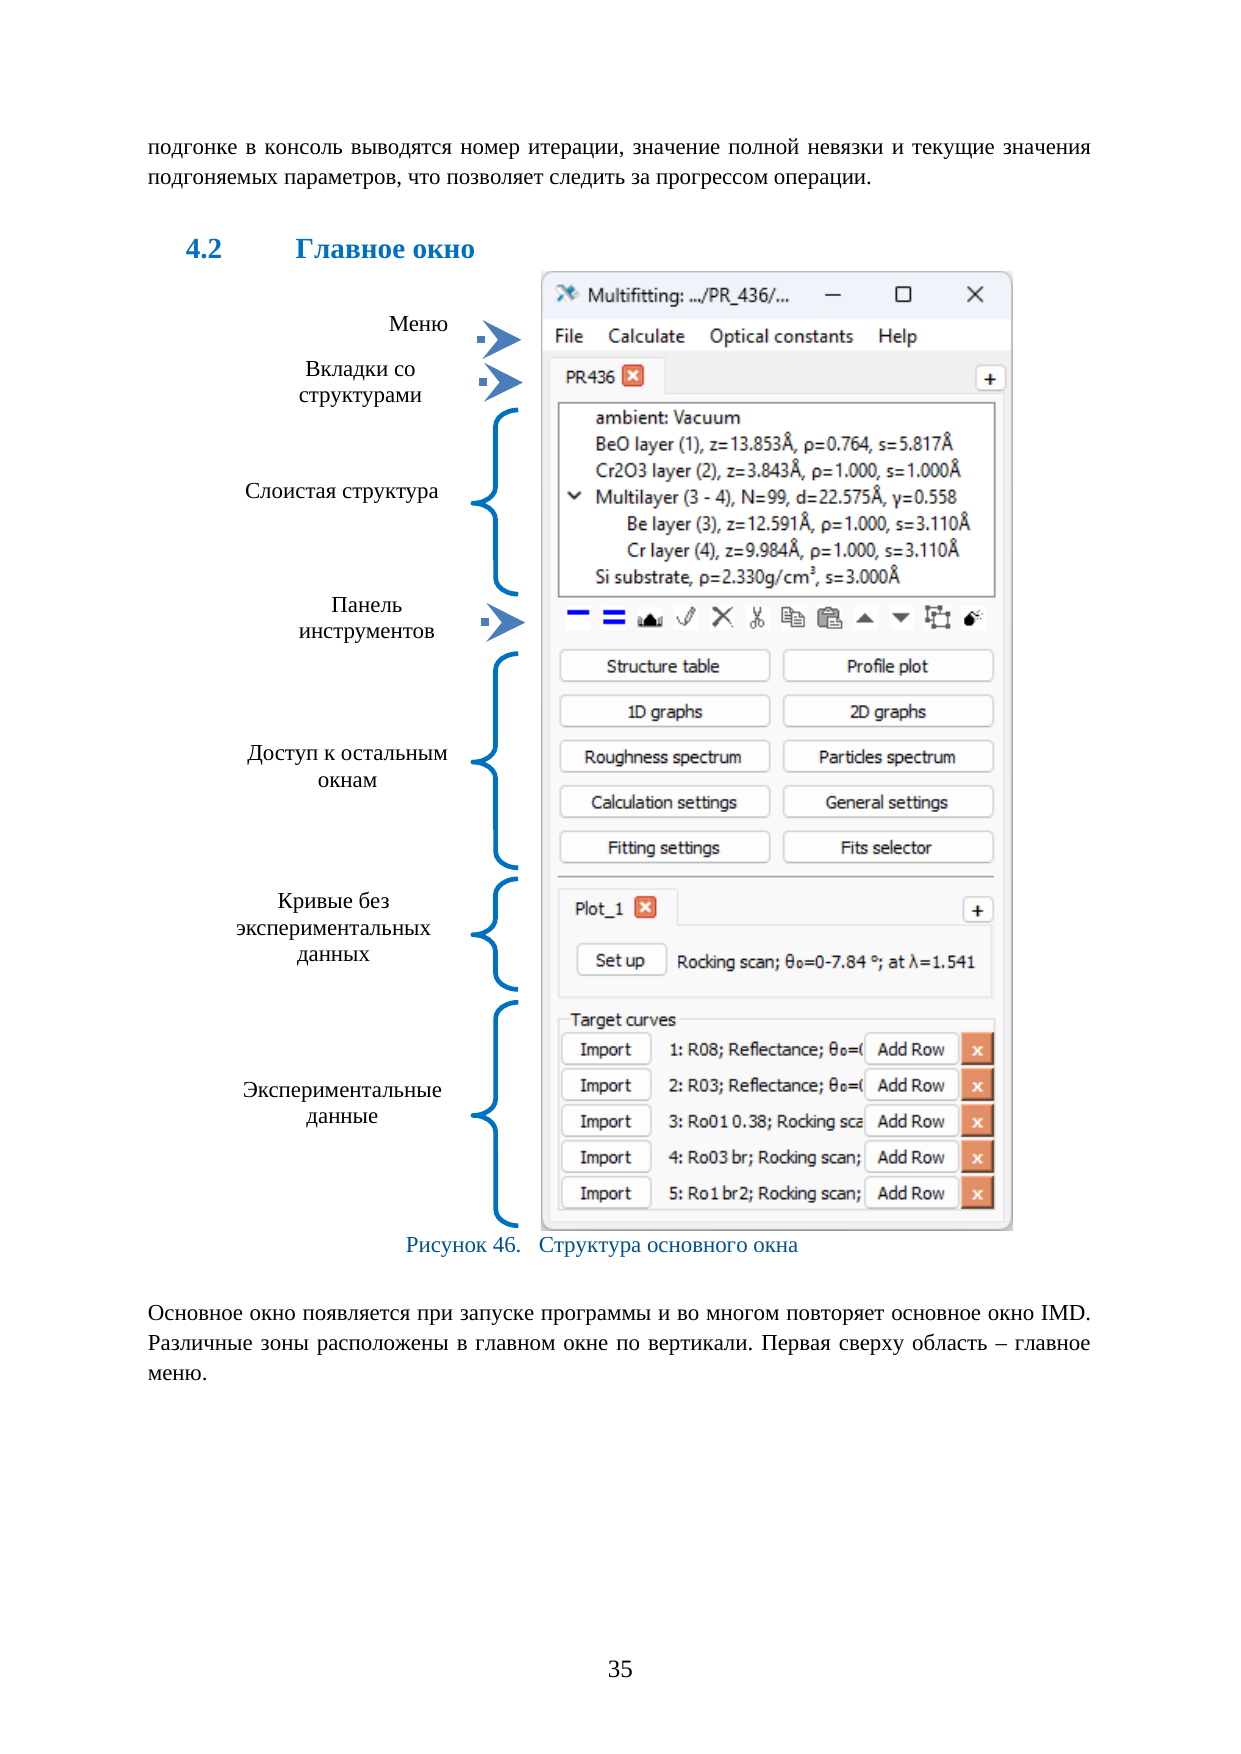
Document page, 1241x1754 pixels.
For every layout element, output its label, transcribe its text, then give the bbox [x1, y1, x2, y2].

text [148, 133, 1093, 189]
picture [541, 271, 1013, 1231]
subtitle Главное окно [155, 231, 1093, 264]
text Основное окно появляется при запуске программы и во многом повторяет основное окно IMD. Различные зоны расположены в главном окне по вертикали. Первая сверху область – главное меню. [148, 1298, 1093, 1385]
